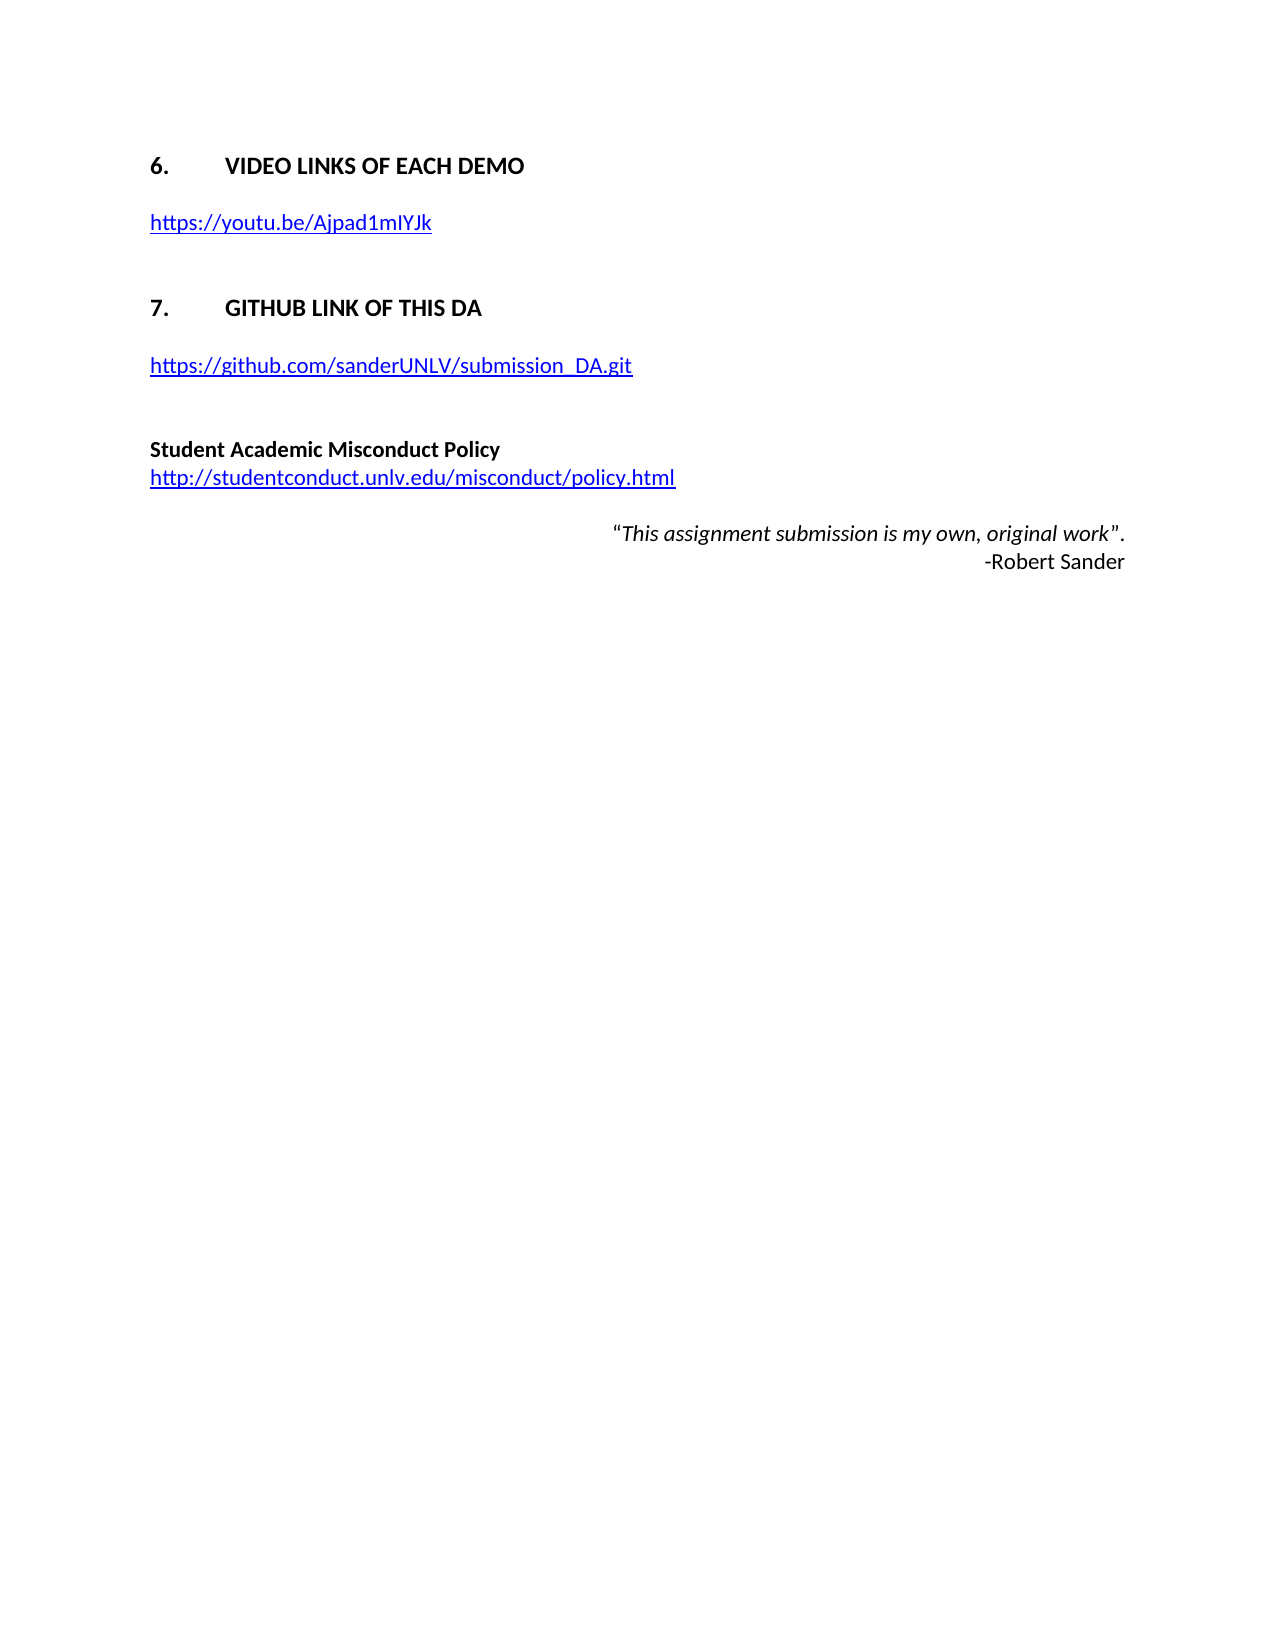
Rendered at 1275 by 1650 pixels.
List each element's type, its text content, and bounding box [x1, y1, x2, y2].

list VIDEO LINKS OF EACH DEMO [150, 150, 1125, 181]
text https://youtu.be/Ajpad1mIYJk [150, 208, 1125, 237]
text Student Academic Misconduct Policy [150, 435, 1125, 463]
list GITHUB LINK OF THIS DA [150, 293, 1125, 323]
text https://github.com/sanderUNLV/submission_DA.git [150, 351, 1125, 379]
text -Robert Sander [150, 547, 1125, 575]
text http://studentconduct.unlv.edu/misconduct/policy.html [150, 463, 1125, 491]
text “This assignment submission is my own, original work”. [150, 519, 1125, 547]
